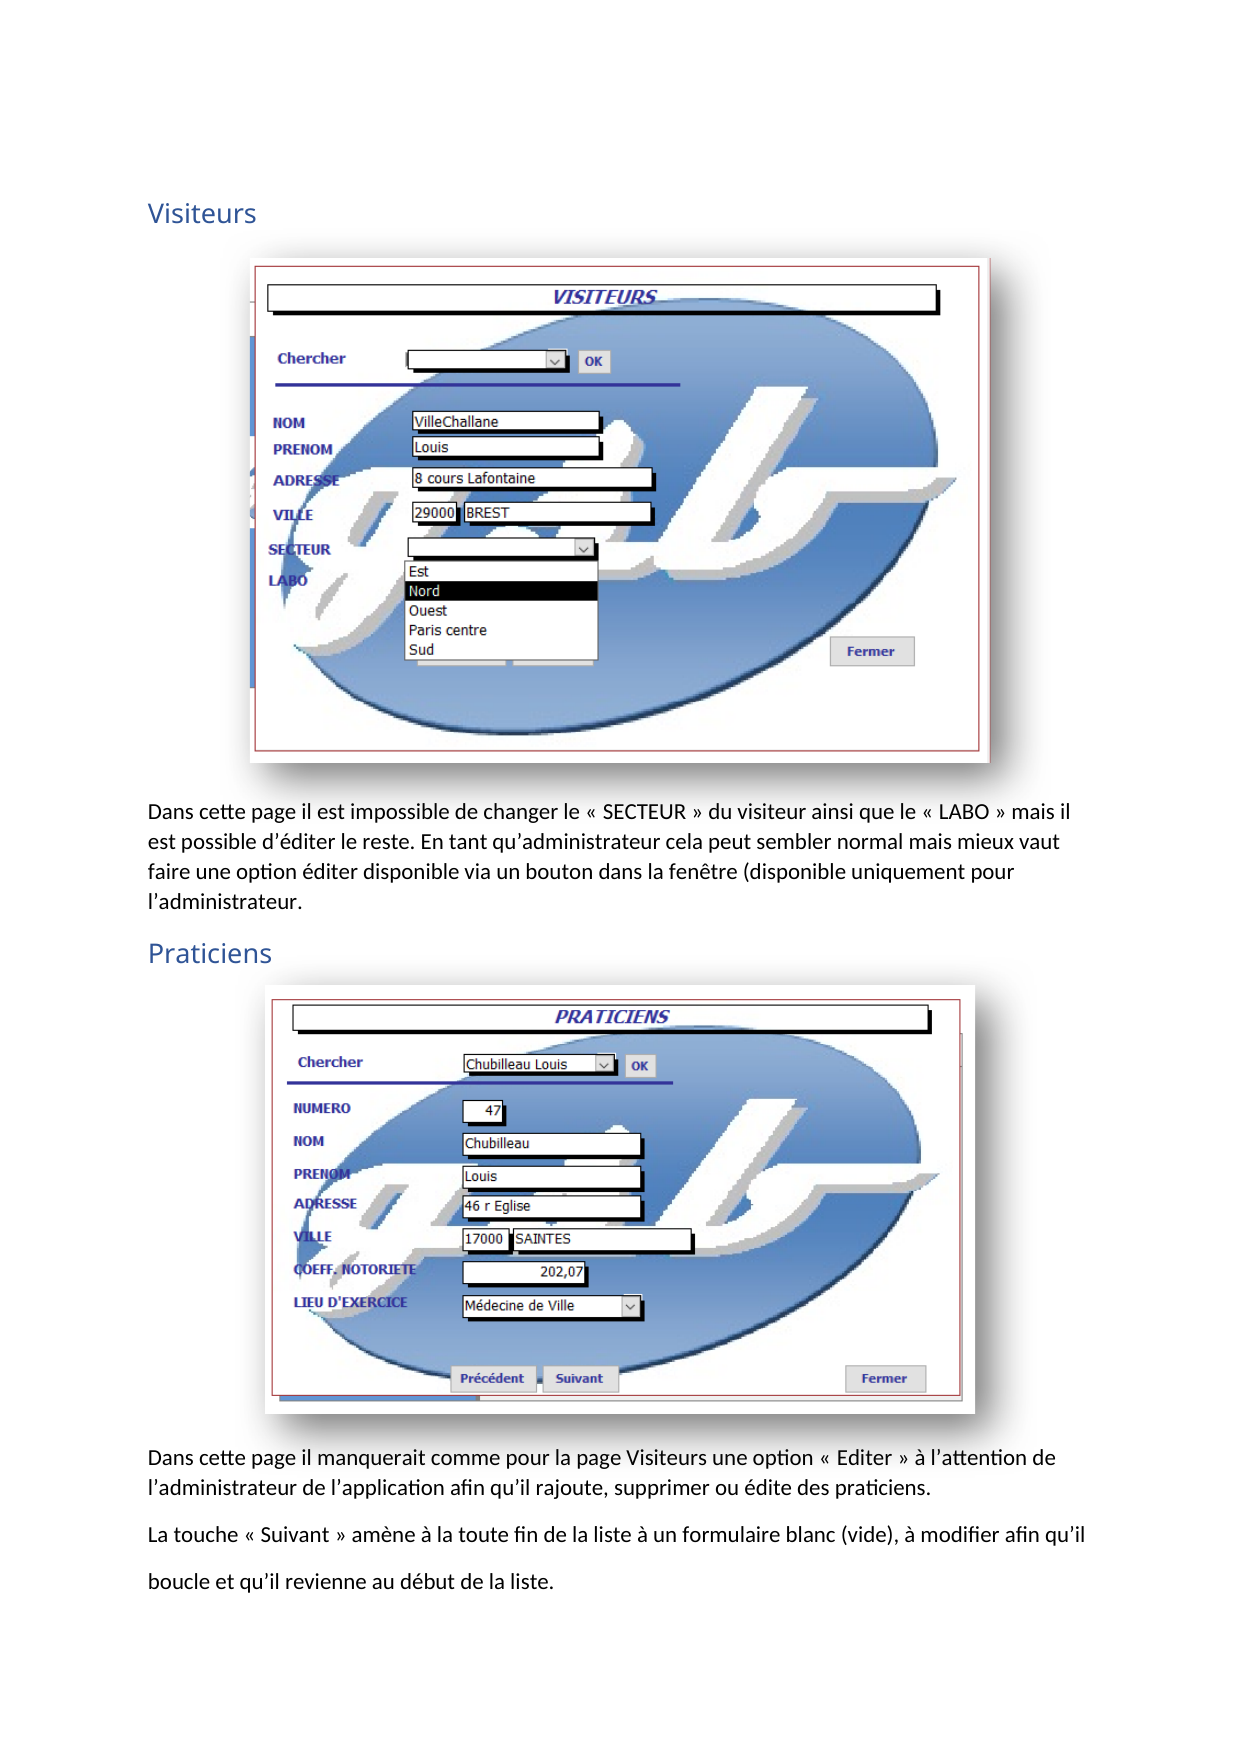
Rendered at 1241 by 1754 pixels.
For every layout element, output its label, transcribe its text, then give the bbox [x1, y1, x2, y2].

subtitle Visiteurs [148, 194, 1093, 231]
text La touche « Suivant » amène à la toute fin de la liste à un formulaire blanc (vide), à modifier afin qu’il [148, 1520, 1093, 1548]
picture [265, 985, 976, 1414]
subtitle Praticiens [148, 934, 1093, 971]
text Dans cette page il manquerait comme pour la page Visiteurs une option « Editer » à l’attention de l’administrateur de l’application afin qu’il rajoute, supprimer ou édite des praticiens. [148, 1443, 1093, 1501]
text Dans cette page il est impossible de changer le « SECTEUR » du visiteur ainsi que le « LABO » mais il est possible d’éditer le reste. En tant qu’administrateur cela peut sembler normal mais mieux vaut faire une option éditer disponible via un bouton dans la fenêtre (disponible uniquement pour l’administrateur. [148, 797, 1093, 915]
picture [249, 258, 991, 763]
text boucle et qu’il revienne au début de la liste. [148, 1567, 1093, 1595]
